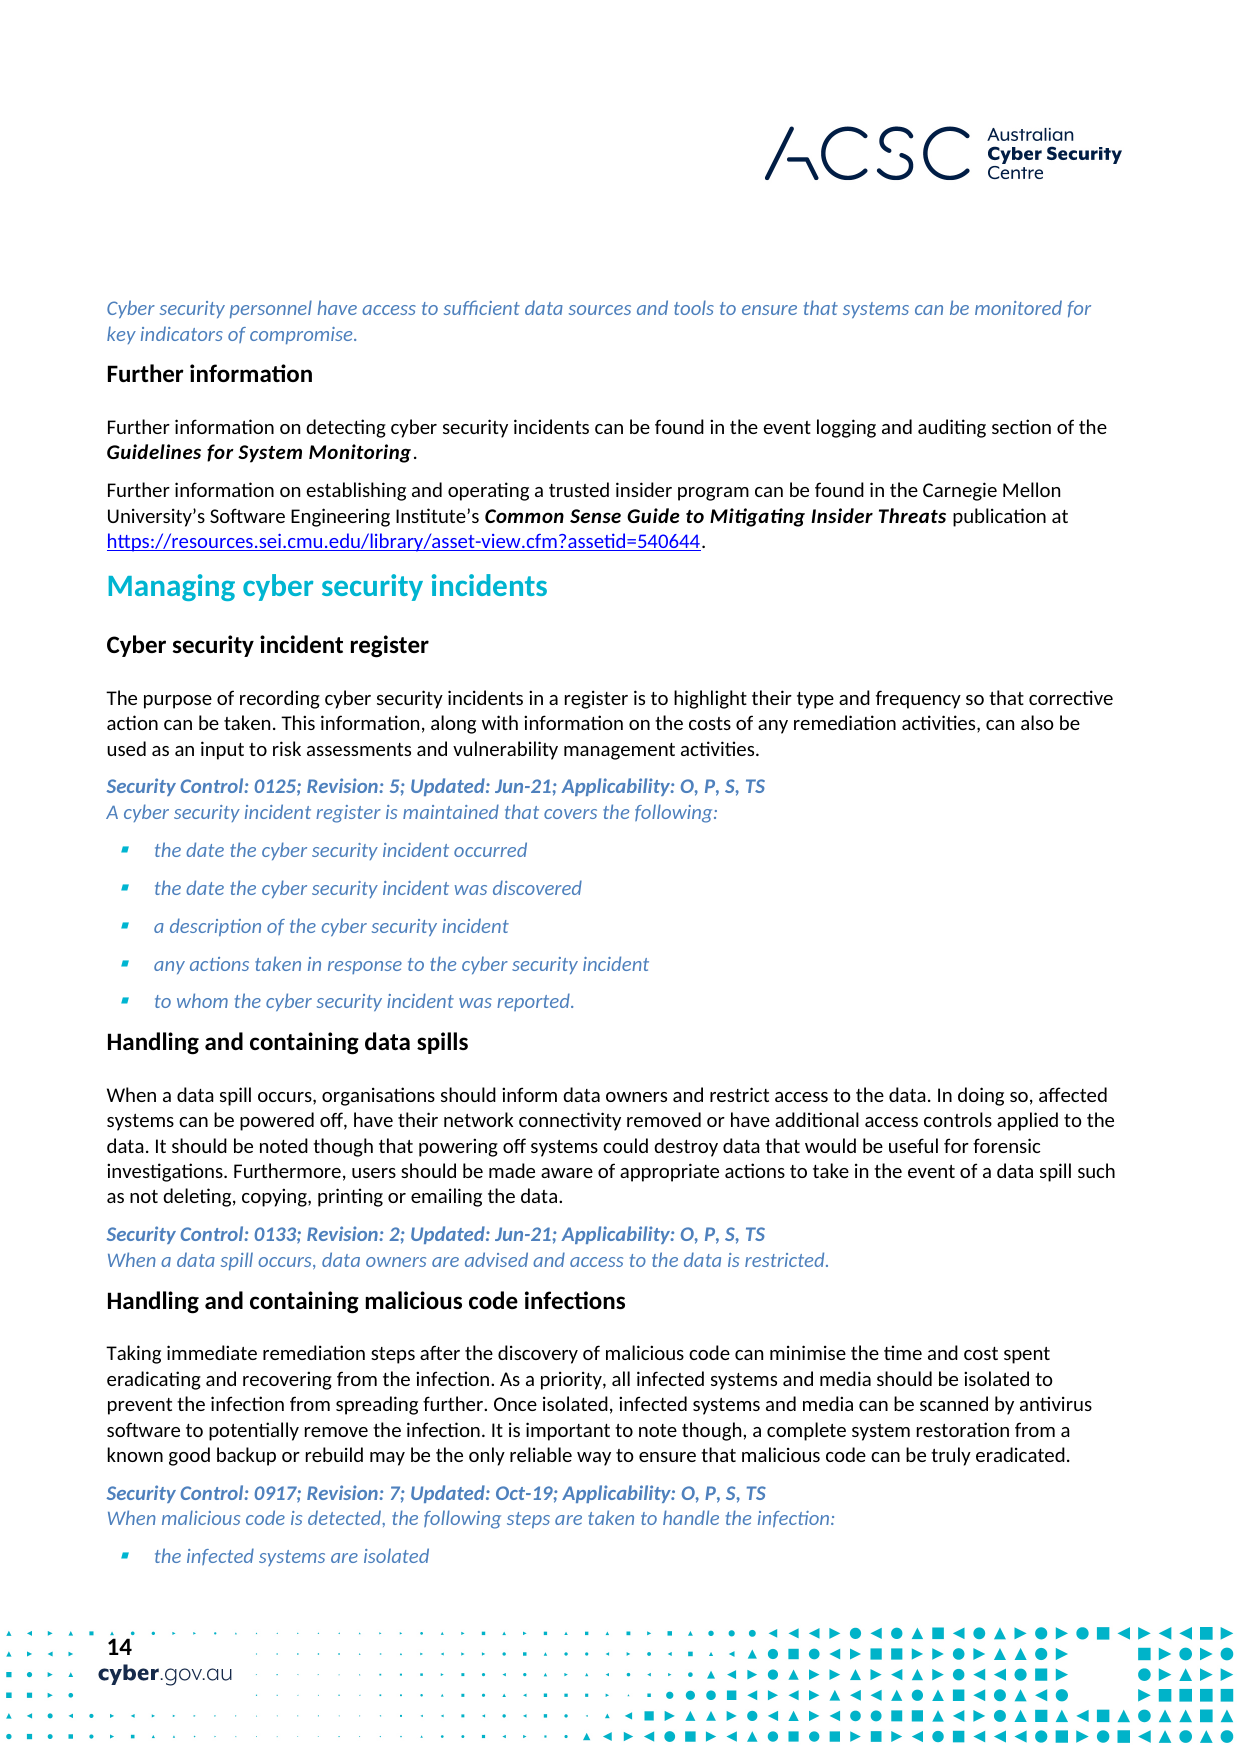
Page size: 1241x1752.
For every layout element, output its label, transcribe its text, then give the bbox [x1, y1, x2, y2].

text Further information on establishing and operating a trusted insider program can be found in the Carnegie Mellon University’s Software Engineering Institute’s Common Sense Guide to Mitigating Insider Threats publication at https://resources.sei.cmu.edu/library/asset-view.cfm?assetid=540644. [106, 477, 1122, 554]
text to whom the cyber security incident was reported. [118, 989, 1122, 1014]
subtitle Security Control: 0133; Revision: 2; Updated: Jun-21; Applicability: O, P, S, TS [106, 1222, 1122, 1247]
text Taking immediate remediation steps after the discovery of malicious code can minimise the time and cost spent eradicating and recovering from the infection. As a priority, all infected systems and media should be isolated to prevent the infection from spreading further. Once isolated, infected systems and media can be scanned by antivirus software to potentially remove the infection. It is important to note though, a complete system restoration from a known good backup or rebuild may be the only reliable way to ensure that malicious code can be truly eradicated. [106, 1341, 1122, 1468]
text the date the cyber security incident occurred [118, 837, 1122, 862]
picture [0, 1624, 1237, 1747]
picture [0, 0, 1240, 317]
subtitle Security Control: 0917; Revision: 7; Updated: Oct-19; Applicability: O, P, S, TS [106, 1480, 1122, 1506]
text the date the cyber security incident was discovered [118, 875, 1122, 900]
text When a data spill occurs, organisations should inform data owners and restrict access to the data. In doing so, affected systems can be powered off, have their network connectivity removed or have additional access controls applied to the data. It should be noted though that powering off systems could destroy data that would be useful for forensic investigations. Furthermore, users should be made aware of appropriate actions to take in the event of a data spill such as not deleting, copying, printing or emailing the data. [106, 1082, 1122, 1209]
text When malicious code is detected, the following steps are taken to handle the infection: [106, 1506, 1122, 1531]
text Cyber security personnel have access to sufficient data sources and tools to ensure that systems can be monitored for key indicators of compromise. [106, 295, 1122, 346]
subtitle Cyber security incident register [106, 629, 1122, 660]
text the infected systems are isolated [118, 1543, 1122, 1569]
subtitle Handling and containing data spills [106, 1027, 1122, 1057]
text When a data spill occurs, data owners are advised and access to the data is restricted. [106, 1247, 1122, 1272]
subtitle Further information [106, 359, 1122, 389]
subtitle Handling and containing malicious code infections [106, 1285, 1122, 1316]
text The purpose of recording cyber security incidents in a register is to highlight their type and frequency so that corrective action can be taken. This information, along with information on the costs of any remediation activities, can also be used as an input to risk assessments and vulnerability management activities. [106, 685, 1122, 761]
text a description of the cyber security incident [118, 913, 1122, 938]
subtitle Managing cyber security incidents [106, 566, 1122, 604]
text Further information on detecting cyber security incidents can be found in the event logging and auditing section of the Guidelines for System Monitoring. [106, 414, 1122, 465]
text A cyber security incident register is maintained that covers the following: [106, 799, 1122, 824]
text any actions taken in response to the cyber security incident [118, 951, 1122, 976]
subtitle Security Control: 0125; Revision: 5; Updated: Jun-21; Applicability: O, P, S, TS [106, 774, 1122, 799]
